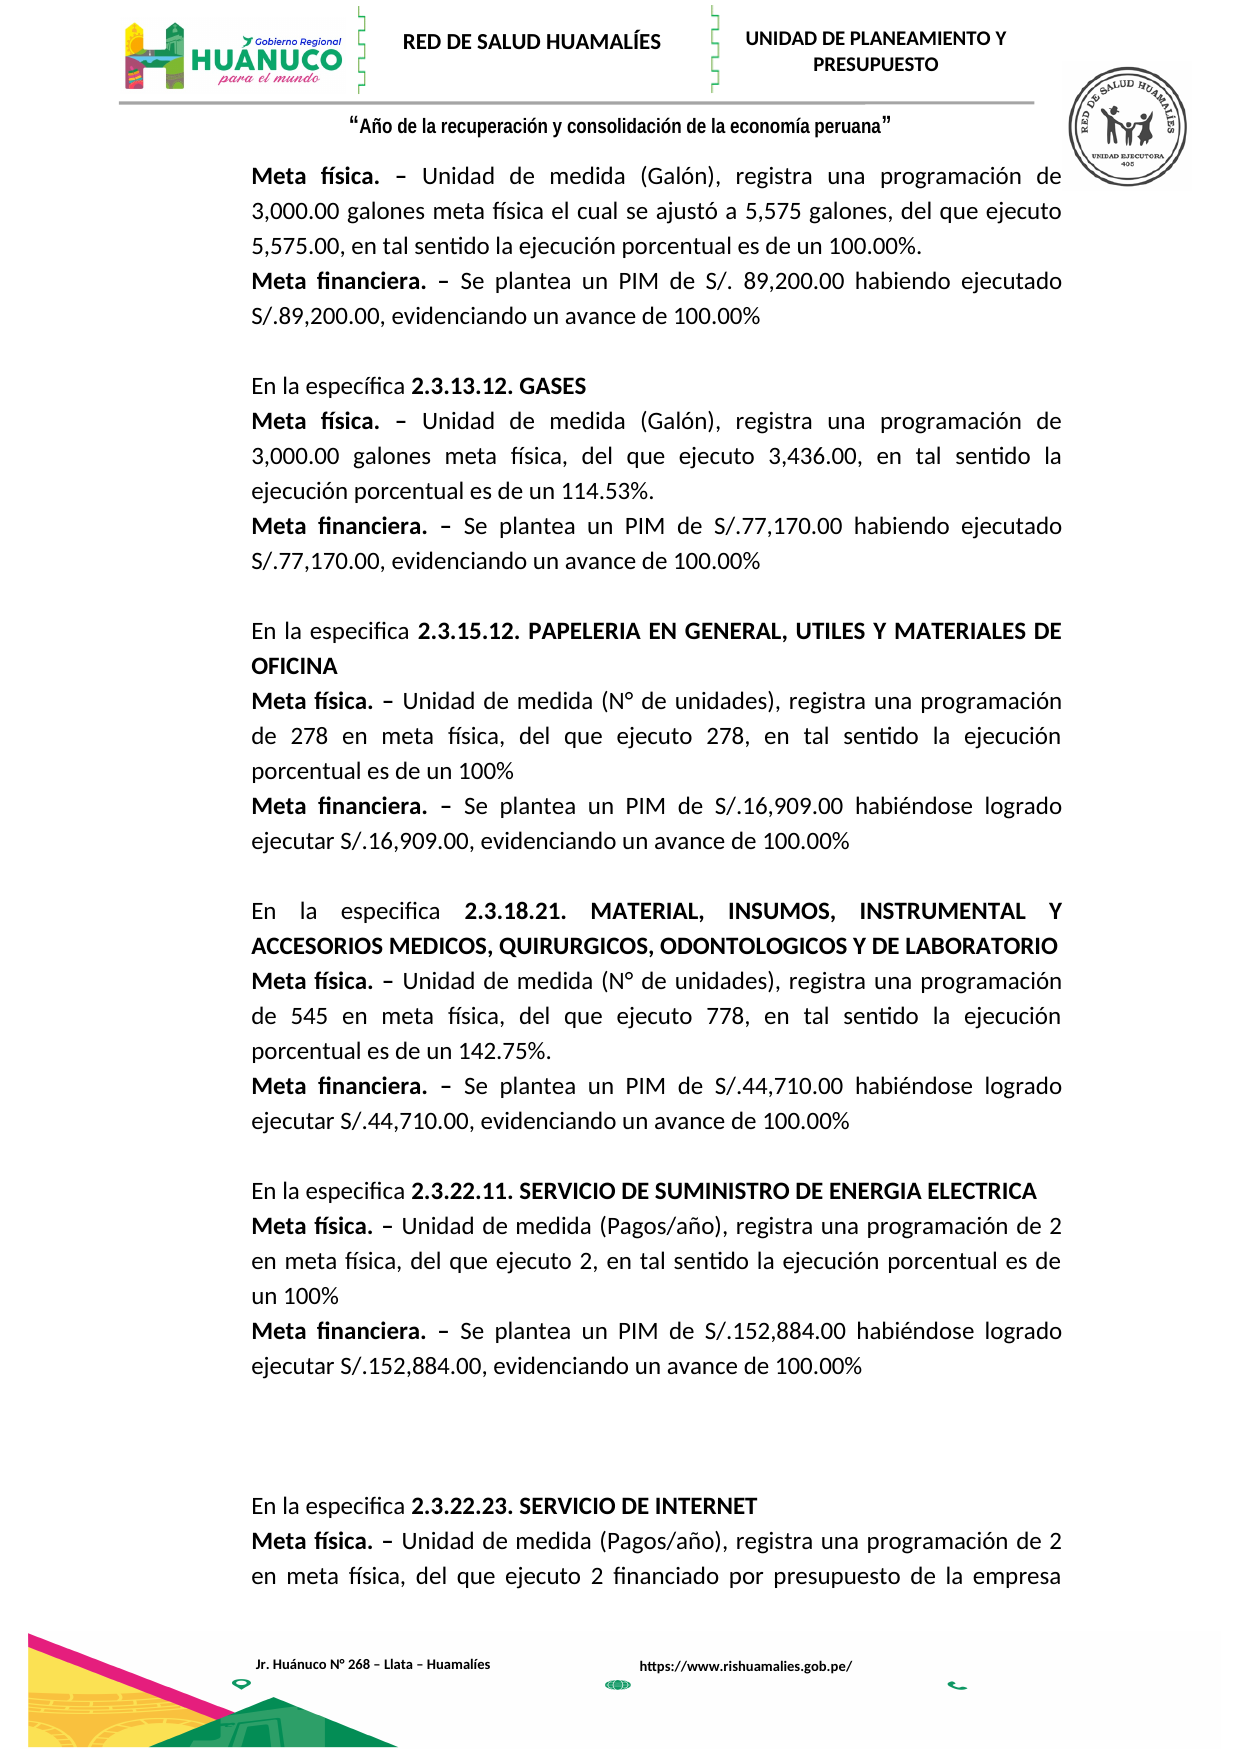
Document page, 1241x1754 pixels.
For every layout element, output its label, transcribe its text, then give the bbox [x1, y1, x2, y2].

picture [19, 1631, 1221, 1749]
text En la especifica 2.3.18.21. MATERIAL, INSUMOS, INSTRUMENTAL Y ACCESORIOS MEDICOS, QUIRURGICOS, ODONTOLOGICOS Y DE LABORATORIO [251, 895, 1063, 961]
text Meta física. – Unidad de medida (Galón), registra una programación de 3,000.00 galones meta física el cual se ajustó a 5,575 galones, del que ejecuto 5,575.00, en tal sentido la ejecución porcentual es de un 100.00%. [251, 160, 1063, 261]
text Meta financiera. – Se plantea un PIM de S/.16,909.00 habiéndose logrado ejecutar S/.16,909.00, evidenciando un avance de 100.00% [251, 790, 1063, 856]
text En la especifica 2.3.15.12. PAPELERIA EN GENERAL, UTILES Y MATERIALES DE OFICINA [251, 615, 1063, 681]
text Meta física. – Unidad de medida (N° de unidades), registra una programación de 545 en meta física, del que ejecuto 778, en tal sentido la ejecución porcentual es de un 142.75%. [251, 965, 1063, 1066]
picture [120, 17, 347, 94]
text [251, 1525, 1063, 1591]
picture [708, 5, 723, 95]
text Meta financiera. – Se plantea un PIM de S/.152,884.00 habiéndose logrado ejecutar S/.152,884.00, evidenciando un avance de 100.00% [251, 1315, 1063, 1381]
text Meta física. – Unidad de medida (Pagos/año), registra una programación de 2 en meta física, del que ejecuto 2, en tal sentido la ejecución porcentual es de un 100% [251, 1210, 1063, 1311]
text Meta financiera. – Se plantea un PIM de S/.44,710.00 habiéndose logrado ejecutar S/.44,710.00, evidenciando un avance de 100.00% [251, 1070, 1063, 1136]
text Meta física. – Unidad de medida (N° de unidades), registra una programación de 278 en meta física, del que ejecuto 278, en tal sentido la ejecución porcentual es de un 100% [251, 685, 1063, 786]
text En la especifica 2.3.22.23. SERVICIO DE INTERNET [251, 1490, 1063, 1521]
text Meta financiera. – Se plantea un PIM de S/. 89,200.00 habiendo ejecutado S/.89,200.00, evidenciando un avance de 100.00% [251, 265, 1063, 331]
text En la específica 2.3.13.12. GASES [251, 370, 1063, 401]
text Meta física. – Unidad de medida (Galón), registra una programación de 3,000.00 galones meta física, del que ejecuto 3,436.00, en tal sentido la ejecución porcentual es de un 114.53%. [251, 405, 1063, 506]
text Meta financiera. – Se plantea un PIM de S/.77,170.00 habiendo ejecutado S/.77,170.00, evidenciando un avance de 100.00% [251, 510, 1063, 576]
picture [355, 6, 369, 96]
text En la especifica 2.3.22.11. SERVICIO DE SUMINISTRO DE ENERGIA ELECTRICA [251, 1175, 1063, 1206]
